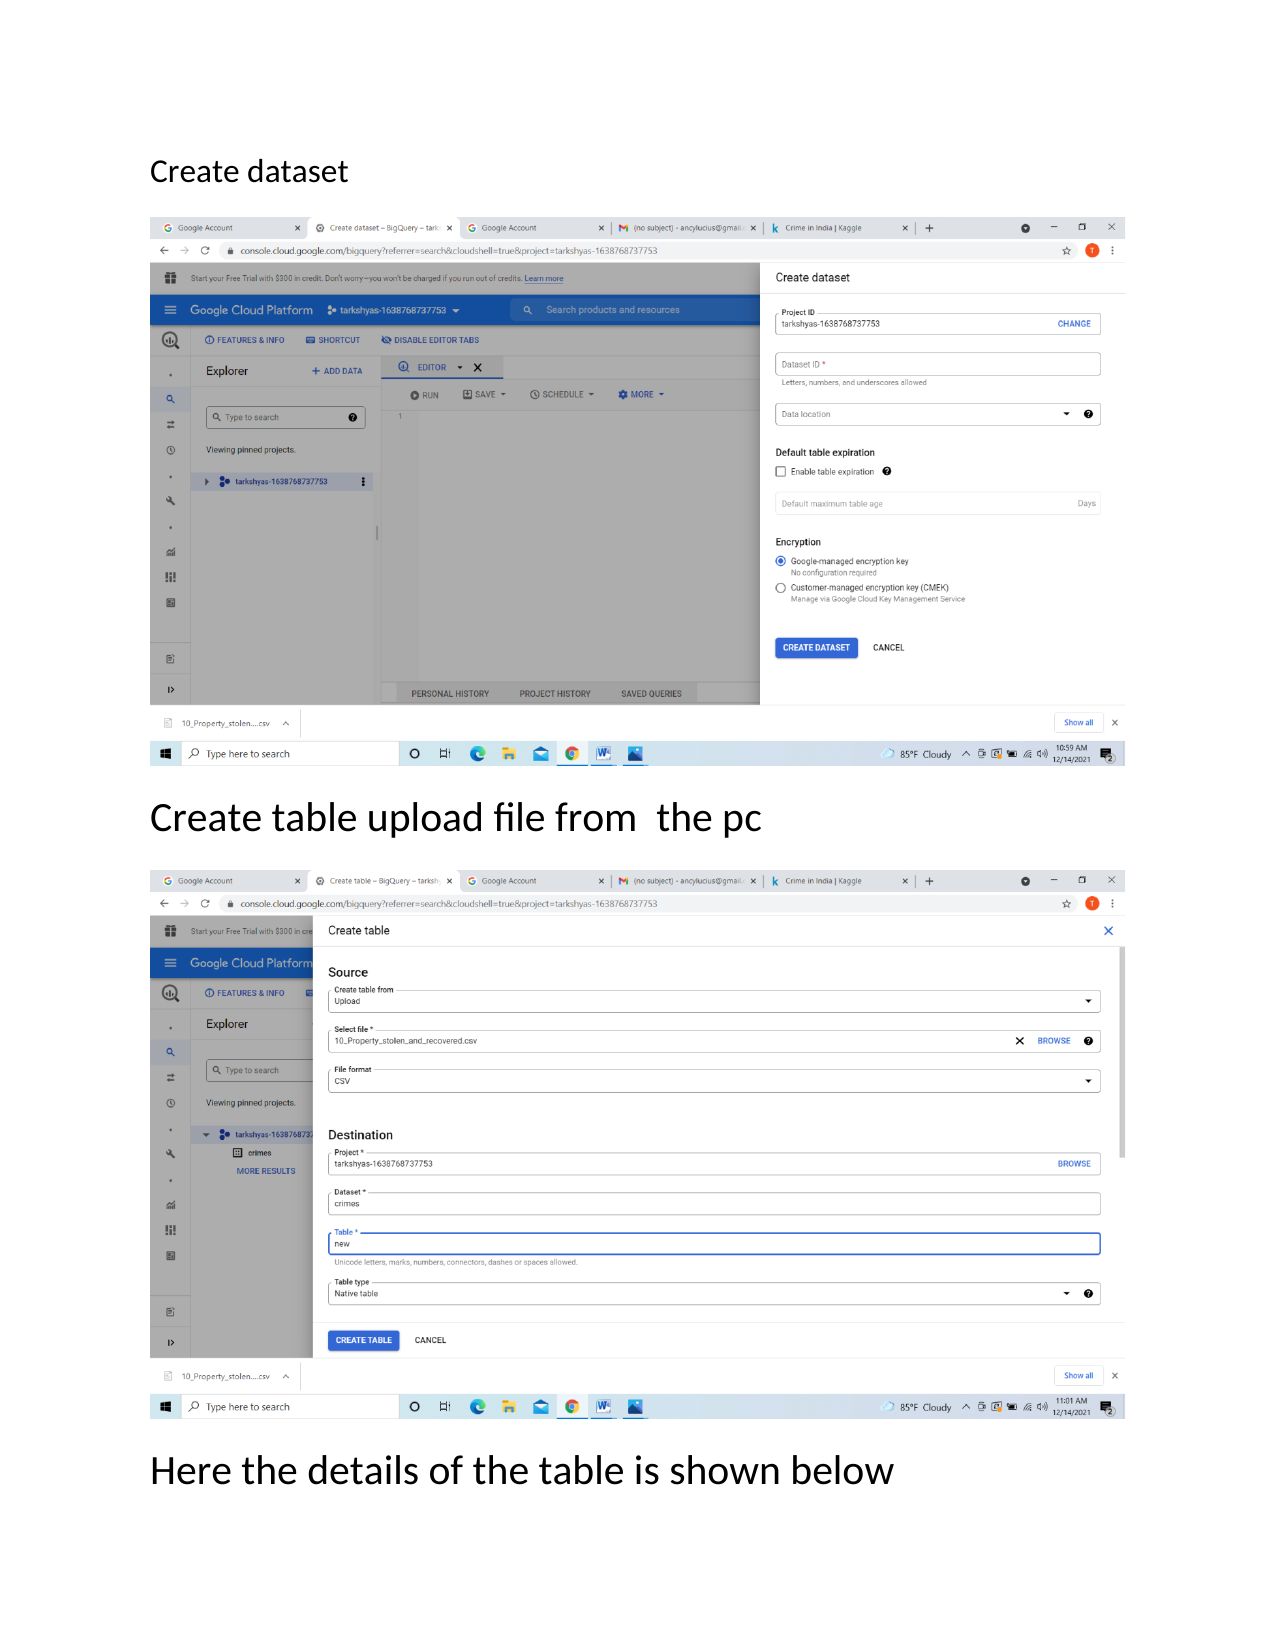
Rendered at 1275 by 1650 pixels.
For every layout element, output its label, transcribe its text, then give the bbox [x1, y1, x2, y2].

picture [150, 870, 1125, 1419]
text Here the details of the table is shown below [150, 1444, 1125, 1494]
text Create table upload file from the pc [150, 791, 1125, 842]
picture [150, 217, 1125, 766]
text Create dataset [150, 150, 1125, 191]
